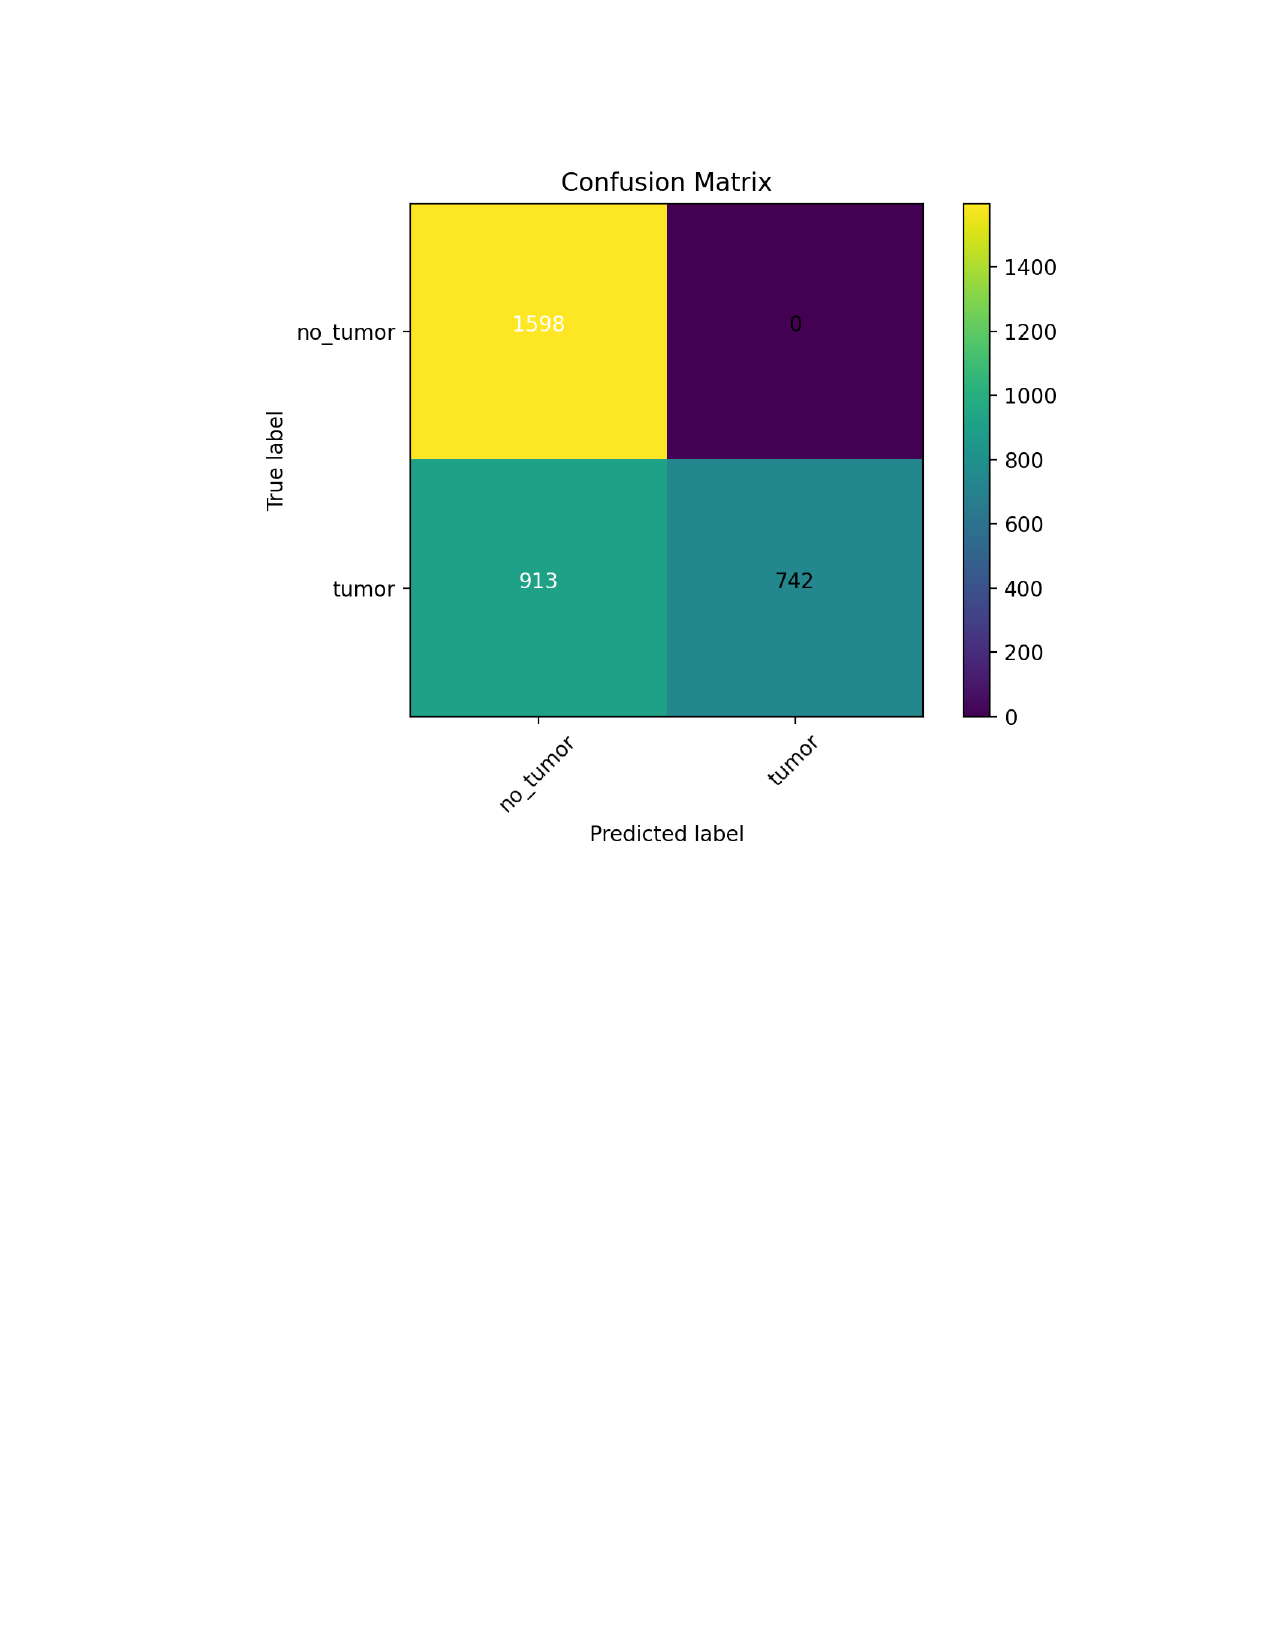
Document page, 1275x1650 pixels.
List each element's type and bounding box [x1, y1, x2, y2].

picture [147, 147, 1108, 868]
